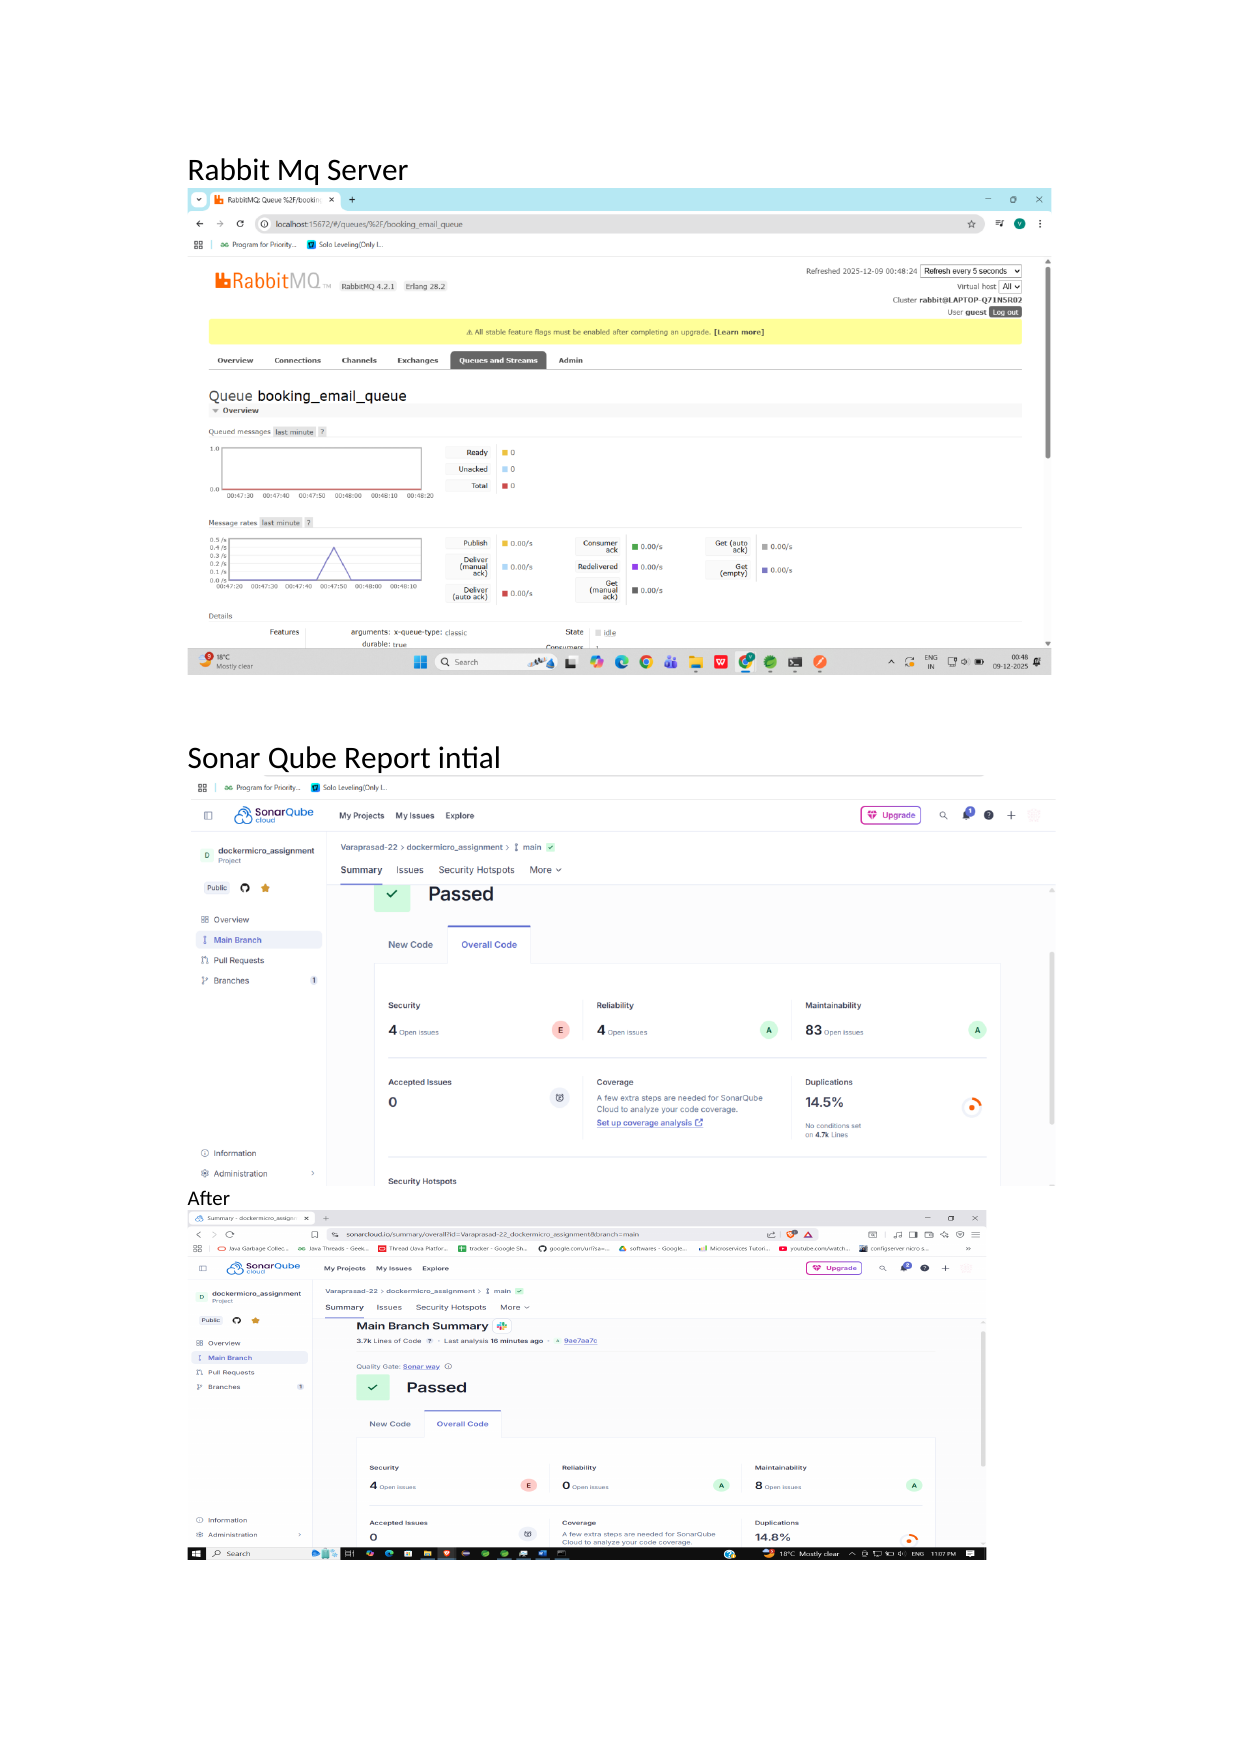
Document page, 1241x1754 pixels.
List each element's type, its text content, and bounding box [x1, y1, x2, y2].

picture [187, 1210, 987, 1560]
text After [187, 1185, 1053, 1211]
text Rabbit Mq Server [187, 150, 1053, 188]
text Sonar Qube Report intial [187, 738, 1053, 776]
picture [191, 775, 1056, 1186]
picture [187, 188, 1052, 675]
